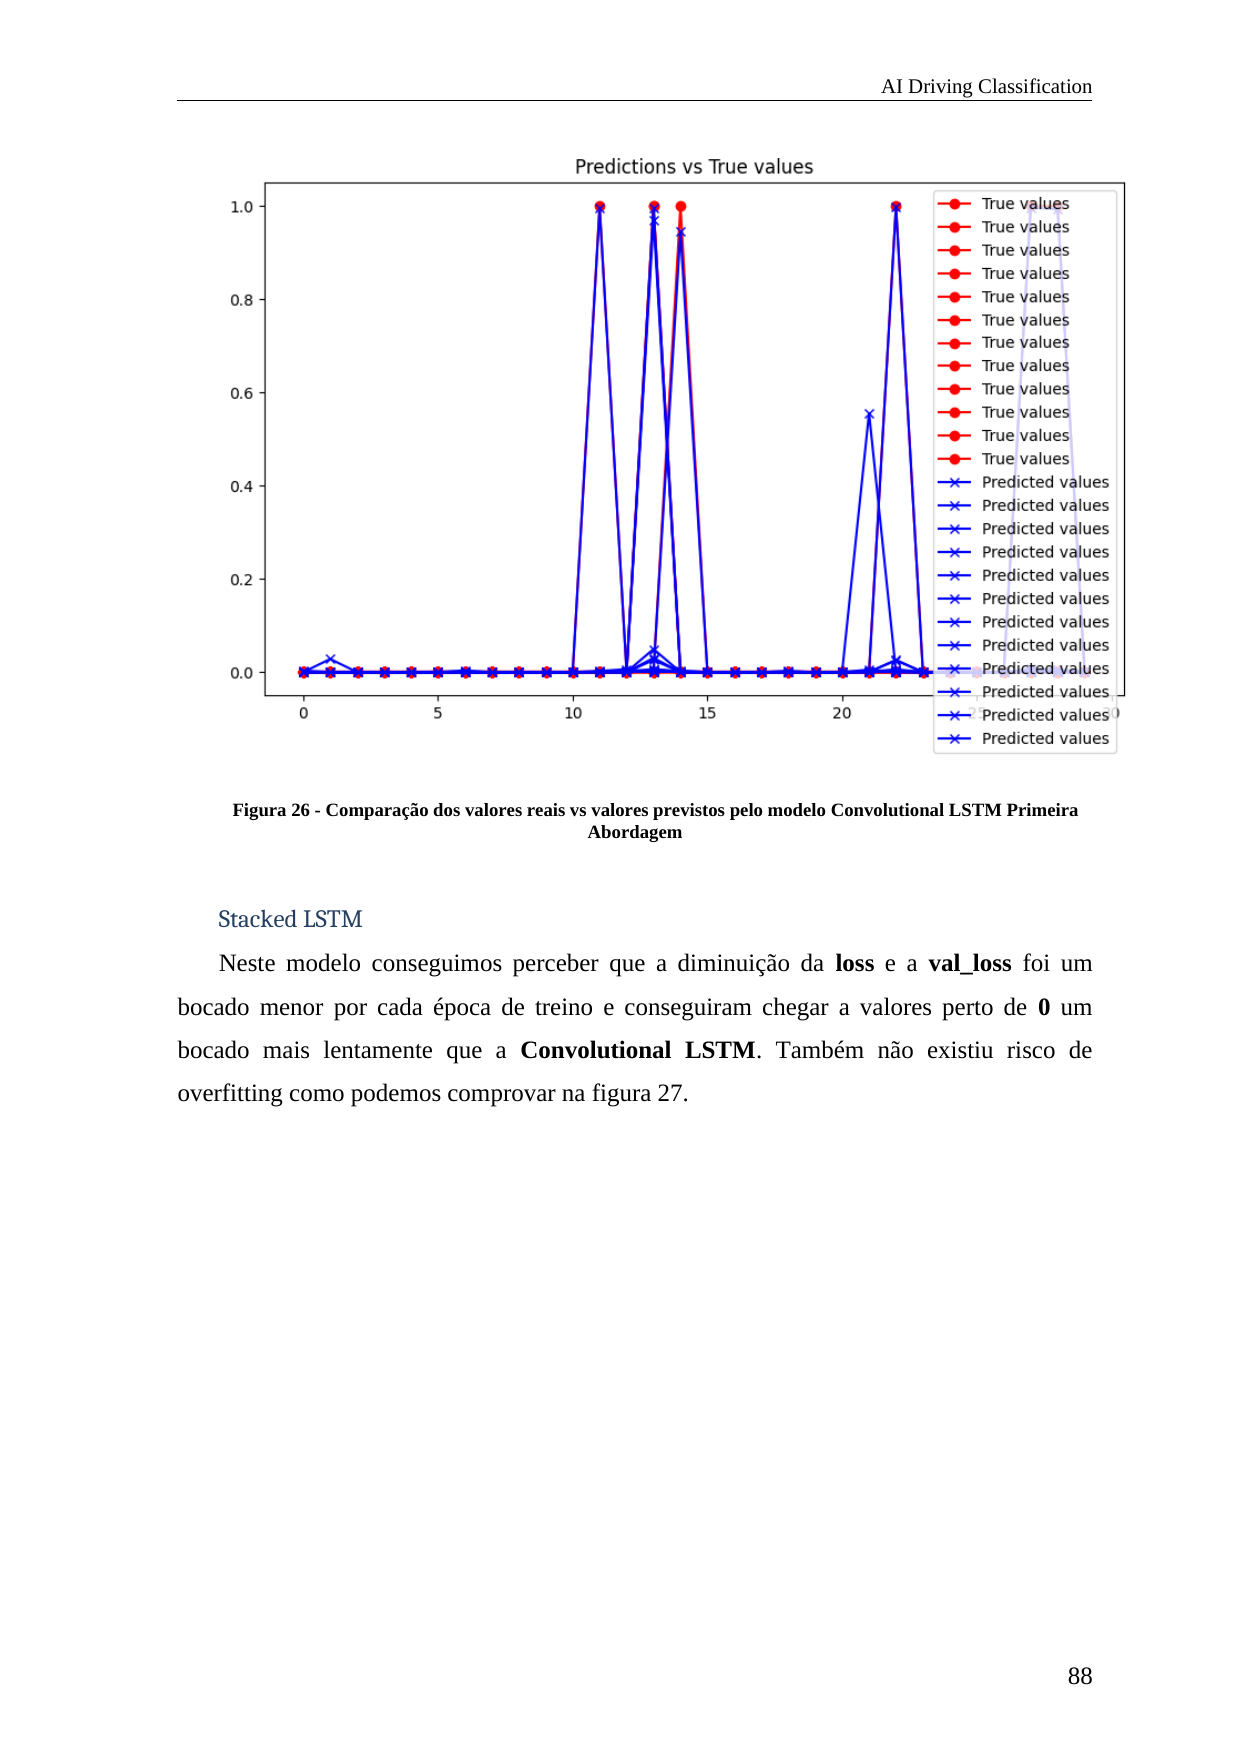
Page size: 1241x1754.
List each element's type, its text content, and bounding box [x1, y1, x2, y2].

subtitle Stacked LSTM [177, 905, 1092, 934]
text Neste modelo conseguimos perceber que a diminuição da loss e a val_loss foi um bocado menor por cada época de treino e conseguiram chegar a valores perto de 0 um bocado mais lentamente que a Convolutional LSTM. Também não existiu risco de overfitting como podemos comprovar na figura 27. [177, 948, 1092, 1107]
picture [218, 147, 1134, 764]
